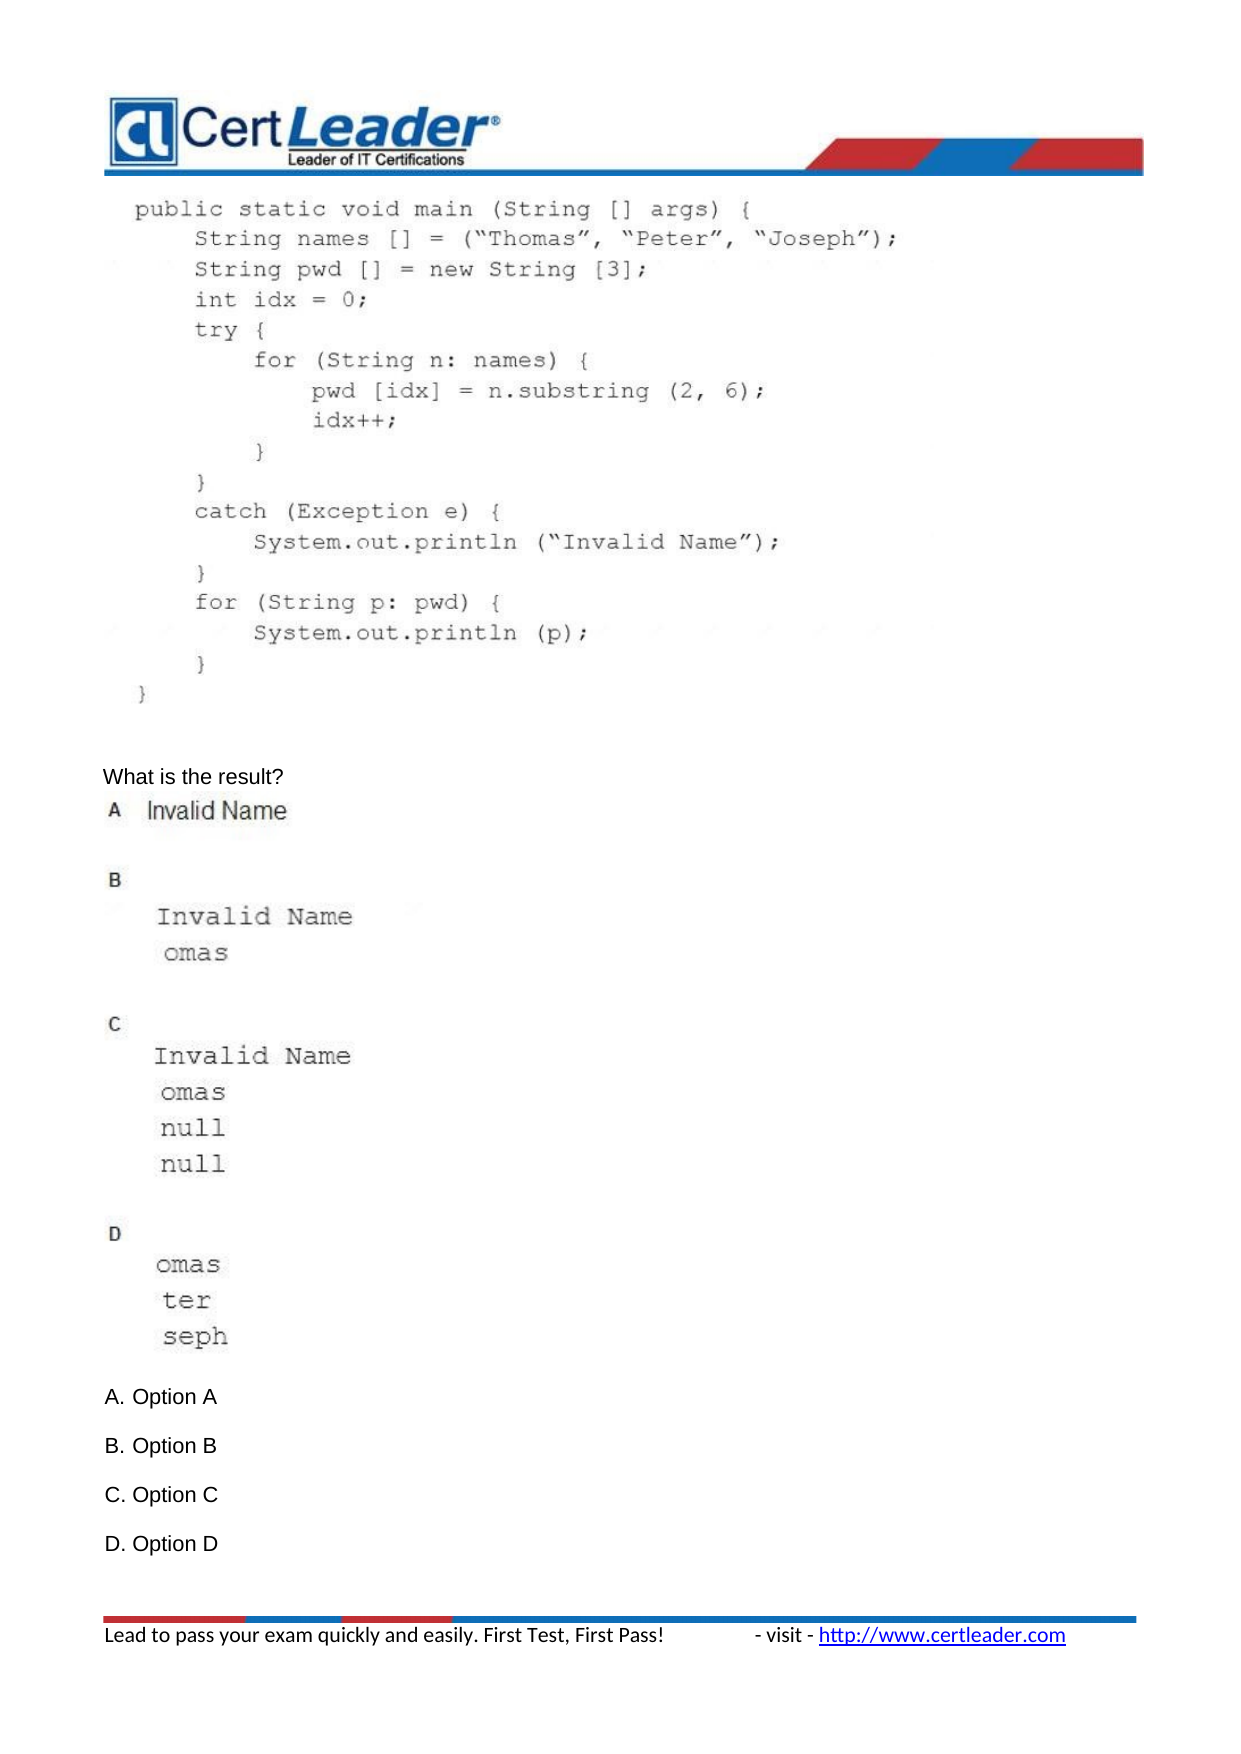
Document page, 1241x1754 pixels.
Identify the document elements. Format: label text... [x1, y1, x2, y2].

picture [104, 90, 1144, 176]
picture [104, 178, 934, 736]
picture [104, 791, 423, 1382]
picture [103, 1616, 1137, 1623]
list Option C [104, 1482, 1136, 1507]
list Option D [104, 1531, 1136, 1556]
text What is the result? [103, 764, 1136, 789]
list Option B [104, 1433, 1136, 1458]
list Option A [104, 1384, 1136, 1409]
